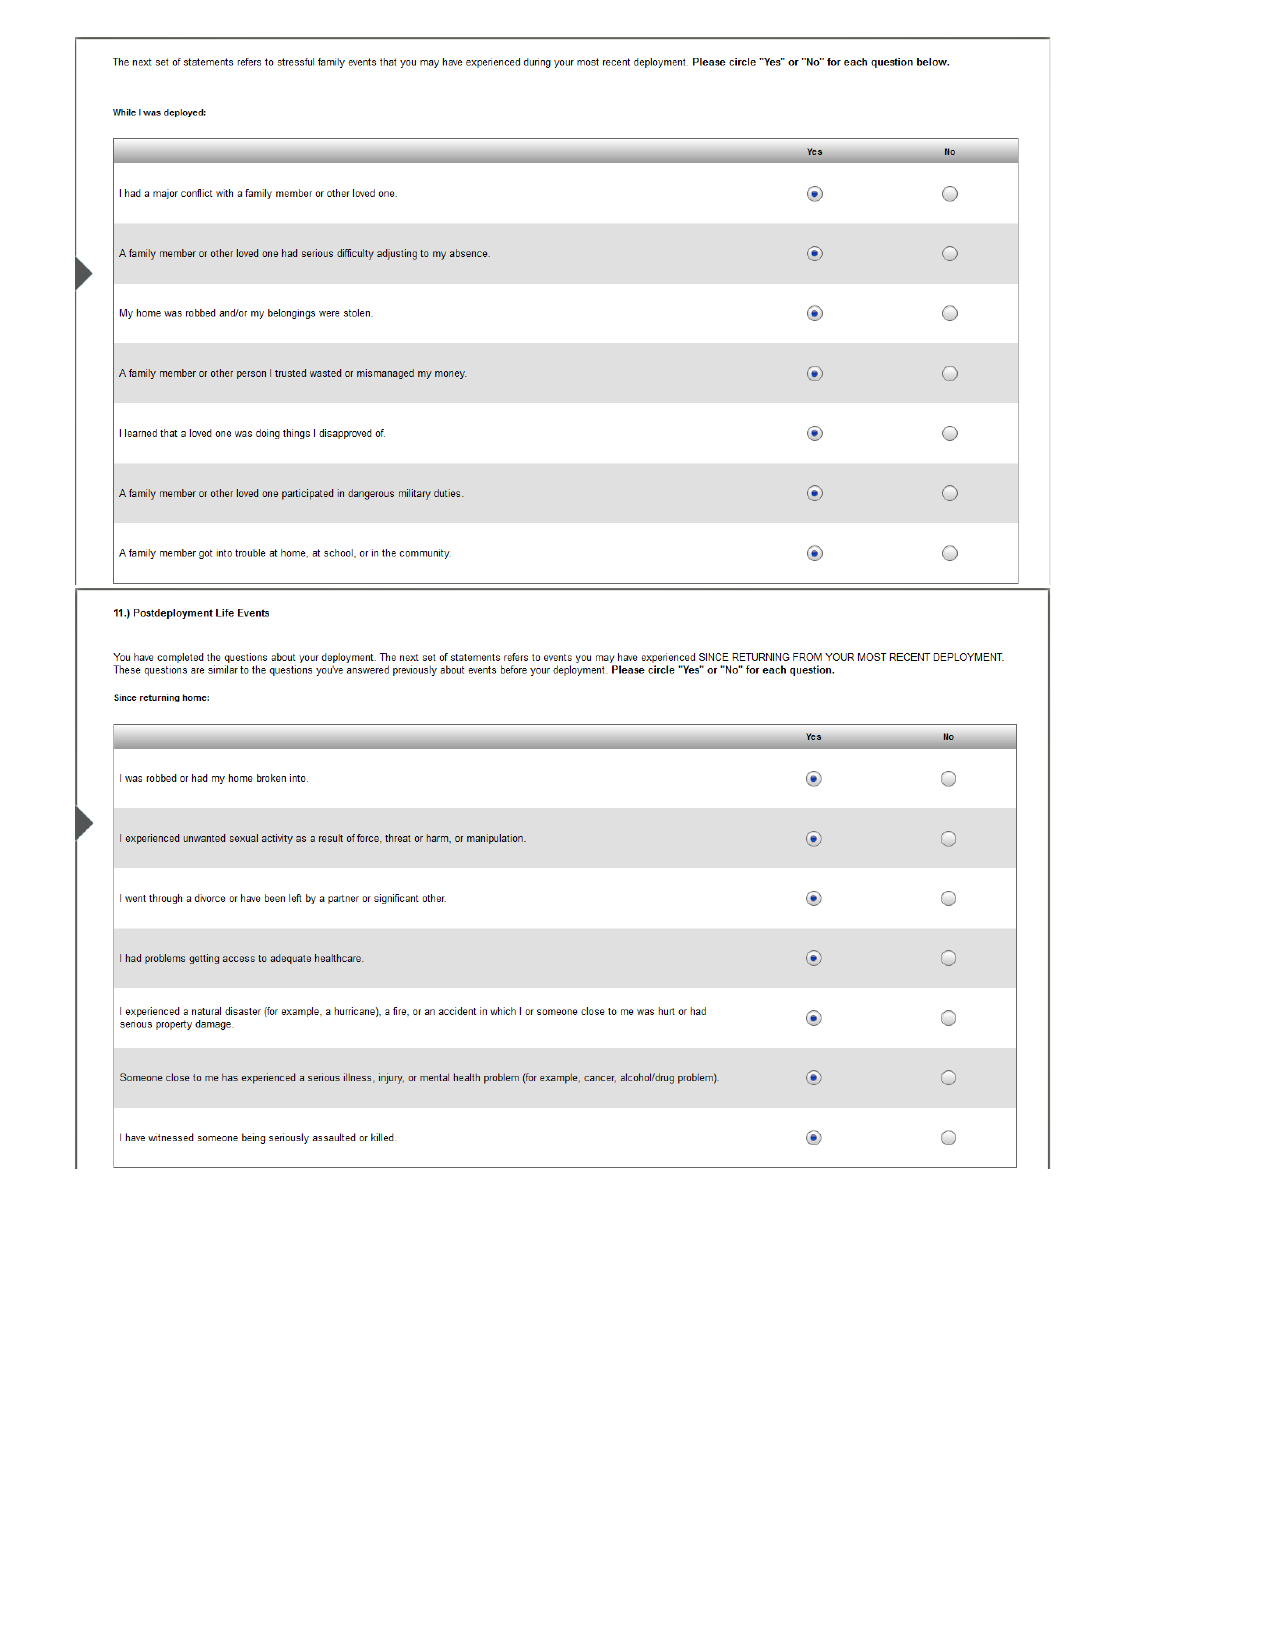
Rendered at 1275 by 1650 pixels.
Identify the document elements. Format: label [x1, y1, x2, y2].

picture [75, 37, 1050, 585]
picture [75, 588, 1050, 1169]
